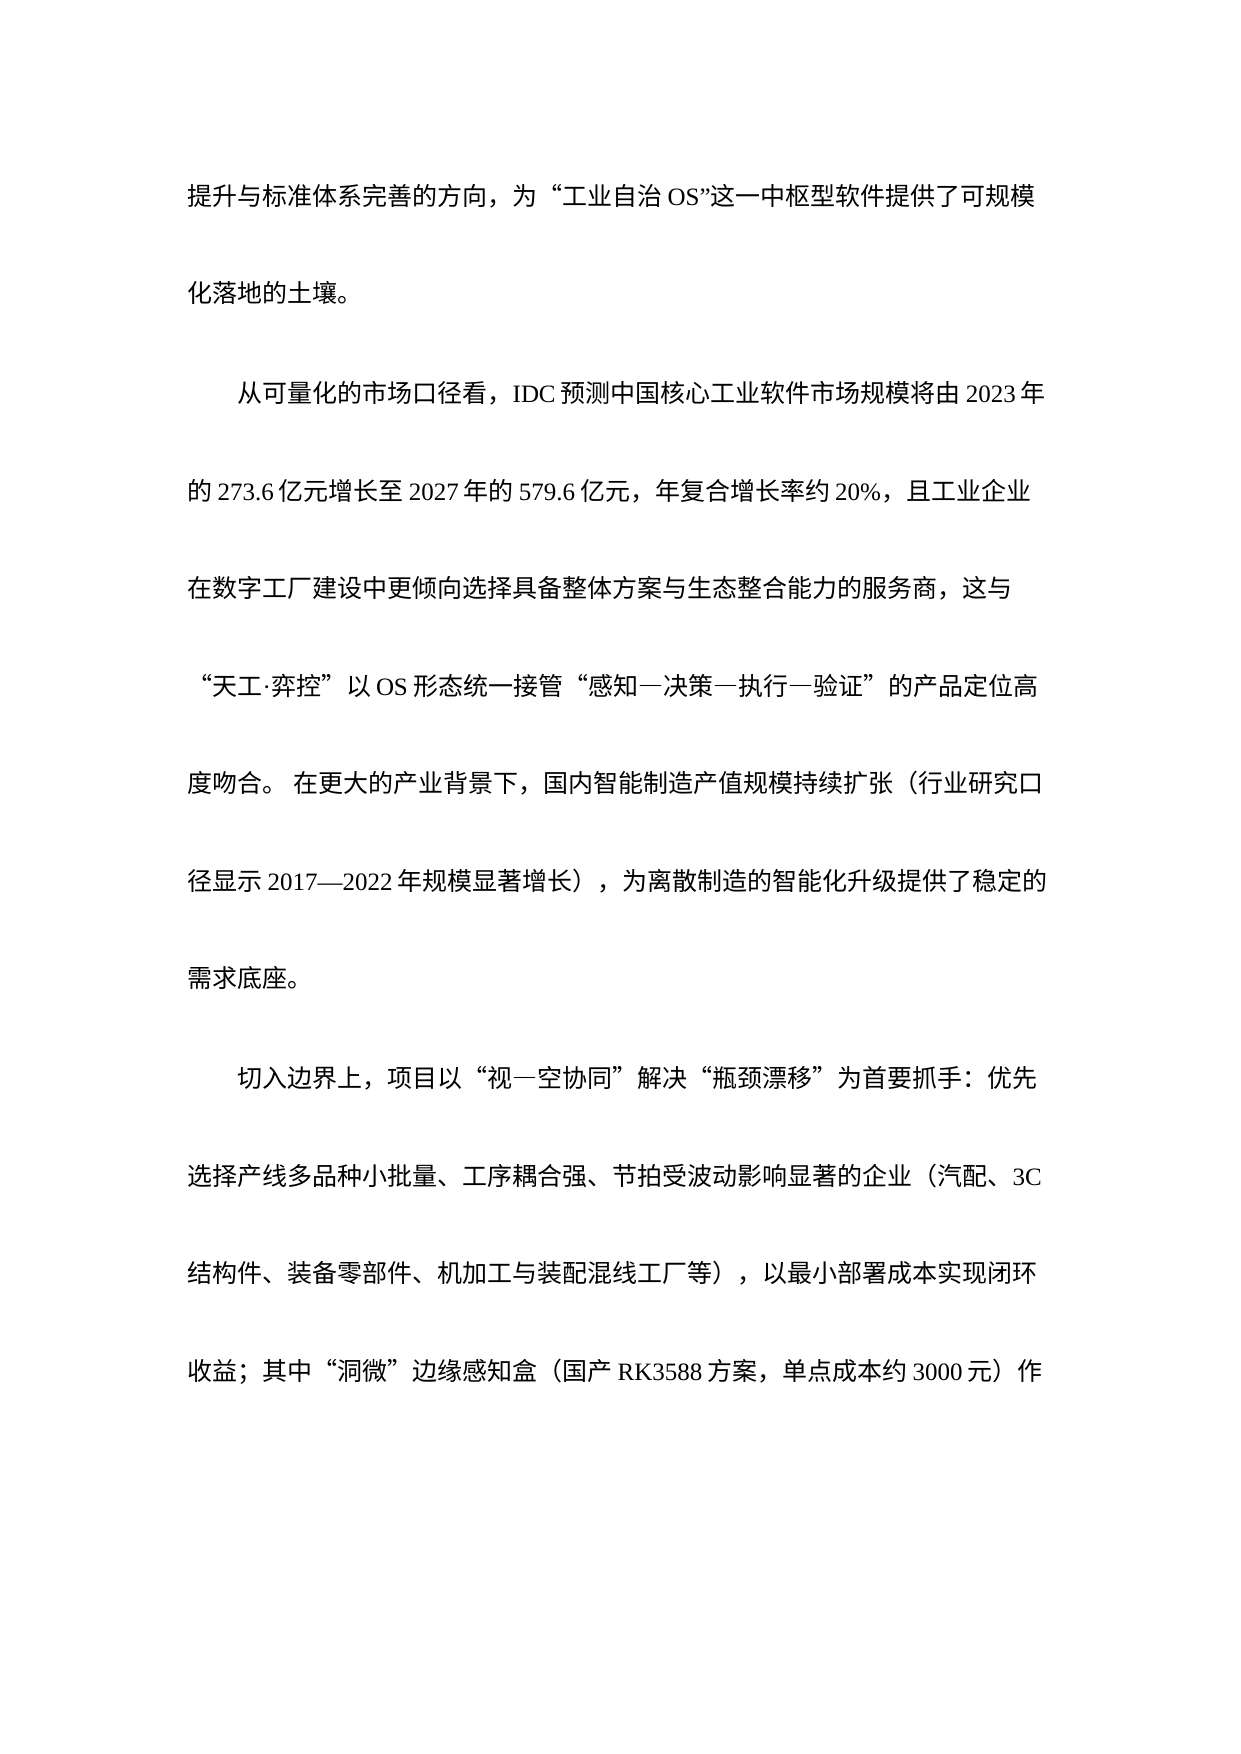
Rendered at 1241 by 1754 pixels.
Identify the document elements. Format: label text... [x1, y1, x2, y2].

text 从可量化的市场口径看，IDC预测中国核心工业软件市场规模将由2023年的273.6亿元增长至2027年的579.6亿元，年复合增长率约20%，且工业企业在数字工厂建设中更倾向选择具备整体方案与生态整合能力的服务商，这与“天工·弈控”以OS形态统一接管“感知—决策—执行—验证”的产品定位高度吻合。 在更大的产业背景下，国内智能制造产值规模持续扩张（行业研究口径显示2017—2022年规模显著增长），为离散制造的智能化升级提供了稳定的需求底座。 [187, 359, 1053, 1009]
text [187, 162, 1053, 324]
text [187, 1044, 1053, 1402]
